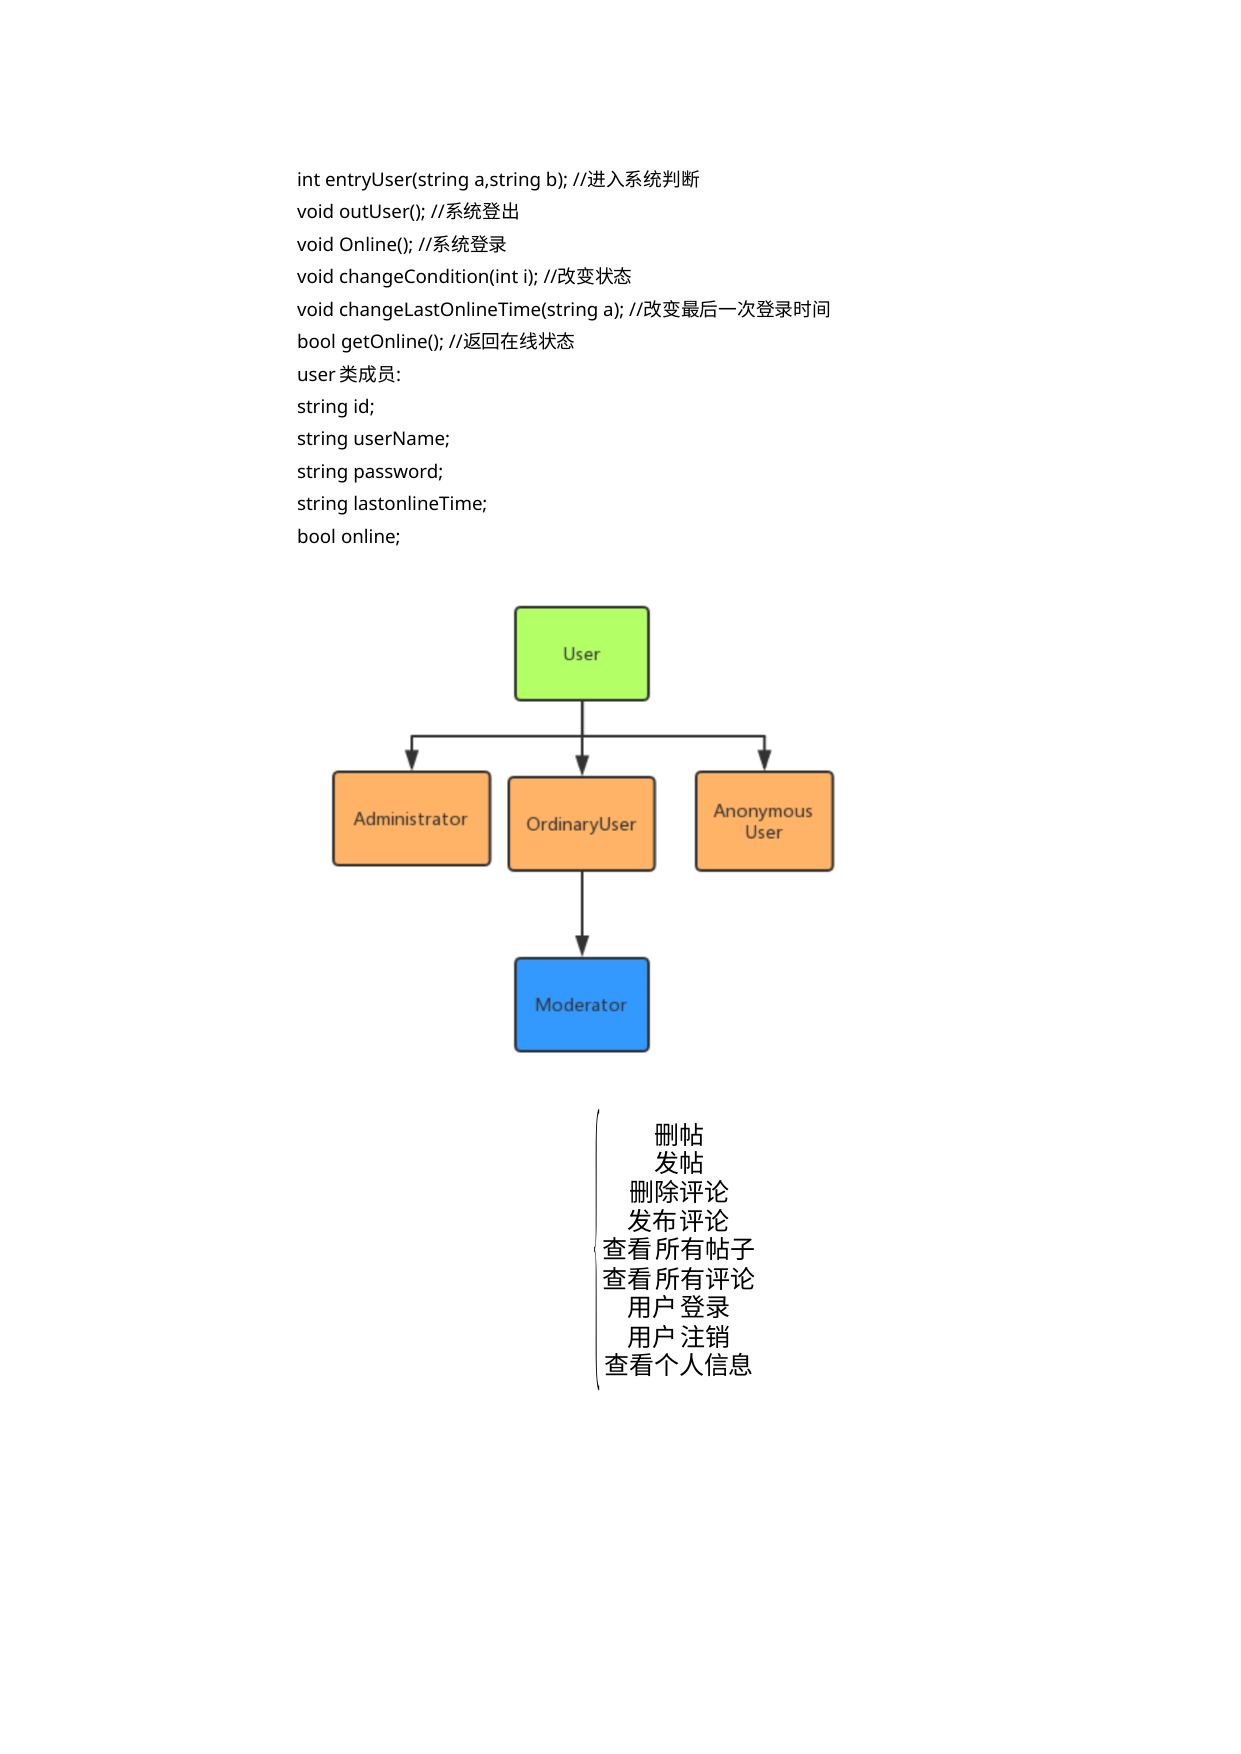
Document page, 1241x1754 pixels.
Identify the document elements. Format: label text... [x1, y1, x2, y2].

text string userName; [297, 422, 1053, 454]
text void Online(); //系统登录 [297, 227, 1053, 259]
text bool getOnline(); //返回在线状态 [297, 324, 1053, 357]
text string lastonlineTime; [297, 487, 1053, 519]
text user类成员: [297, 357, 1053, 389]
text void changeCondition(int i); //改变状态 [297, 259, 1053, 292]
picture [296, 552, 890, 1096]
text string id; [297, 389, 1053, 422]
text int entryUser(string a,string b); //进入系统判断 [297, 162, 1053, 194]
text void changeLastOnlineTime(string a); //改变最后一次登录时间 [297, 292, 1053, 324]
text string password; [297, 454, 1053, 487]
text bool online; [297, 519, 1053, 552]
text void outUser(); //系统登出 [297, 194, 1053, 227]
